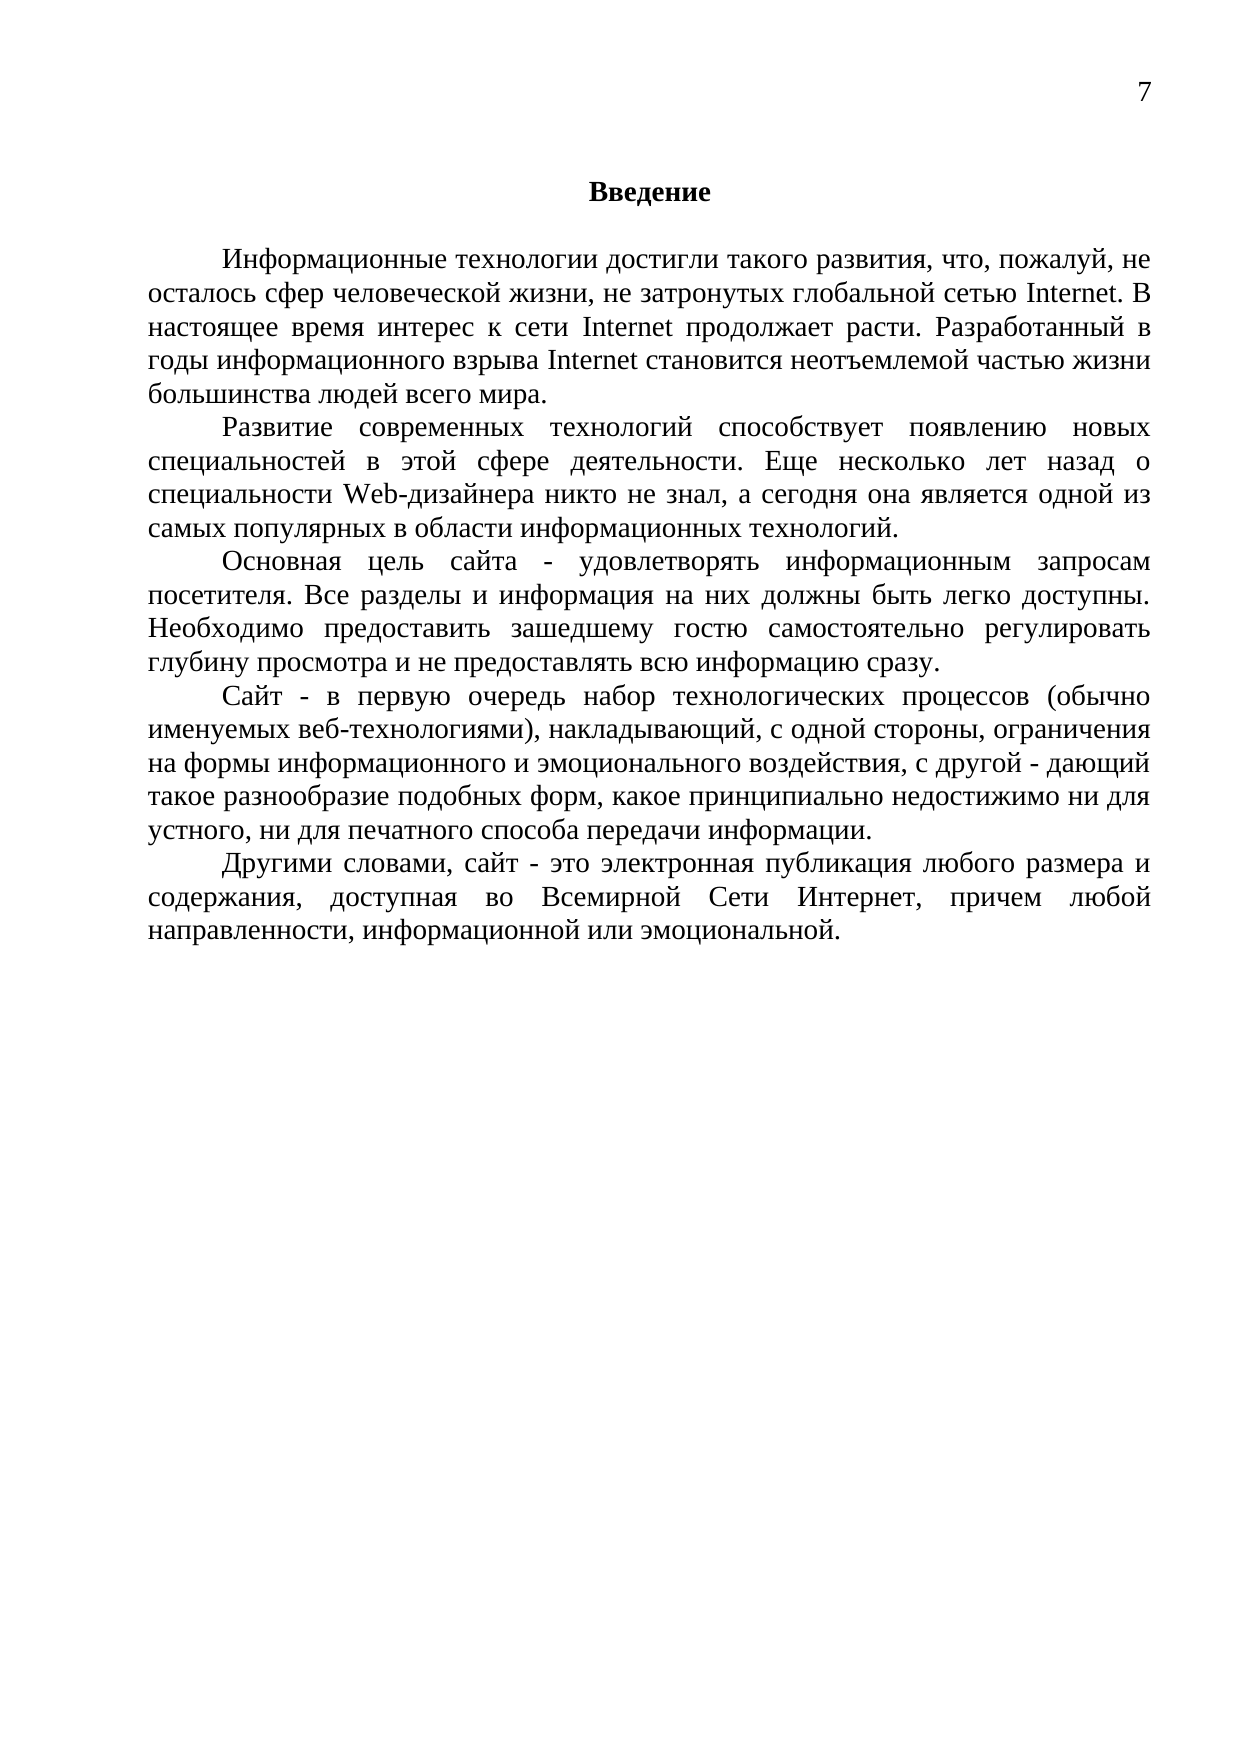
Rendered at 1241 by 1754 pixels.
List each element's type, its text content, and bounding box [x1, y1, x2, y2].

subtitle Введение [148, 174, 1152, 208]
text Другими словами, сайт - это электронная публикация любого размера и содержания, доступная во Всемирной Сети Интернет, причем любой направленности, информационной или эмоциональной. [148, 845, 1152, 946]
text Сайт - в первую очередь набор технологических процессов (обычно именуемых веб-технологиями), накладывающий, с одной стороны, ограничения на формы информационного и эмоционального воздействия, с другой - дающий такое разнообразие подобных форм, какое принципиально недостижимо ни для устного, ни для печатного способа передачи информации. [148, 678, 1152, 845]
text Развитие современных технологий способствует появлению новых специальностей в этой сфере деятельности. Еще несколько лет назад о специальности Web-дизайнера никто не знал, а сегодня она является одной из самых популярных в области информационных технологий. [148, 409, 1152, 543]
text Основная цель сайта - удовлетворять информационным запросам посетителя. Все разделы и информация на них должны быть легко доступны. Необходимо предоставить зашедшему гостю самостоятельно регулировать глубину просмотра и не предоставлять всю информацию сразу. [148, 543, 1152, 678]
text Информационные технологии достигли такого развития, что, пожалуй, не осталось сфер человеческой жизни, не затронутыx глобальной сетью Internet. В настоящее время интерес к сети Internet продолжает расти. Разработанный в годы информационного взрыва Internet становится неотъемлемой частью жизни большинства людей всего мира. [148, 242, 1152, 409]
